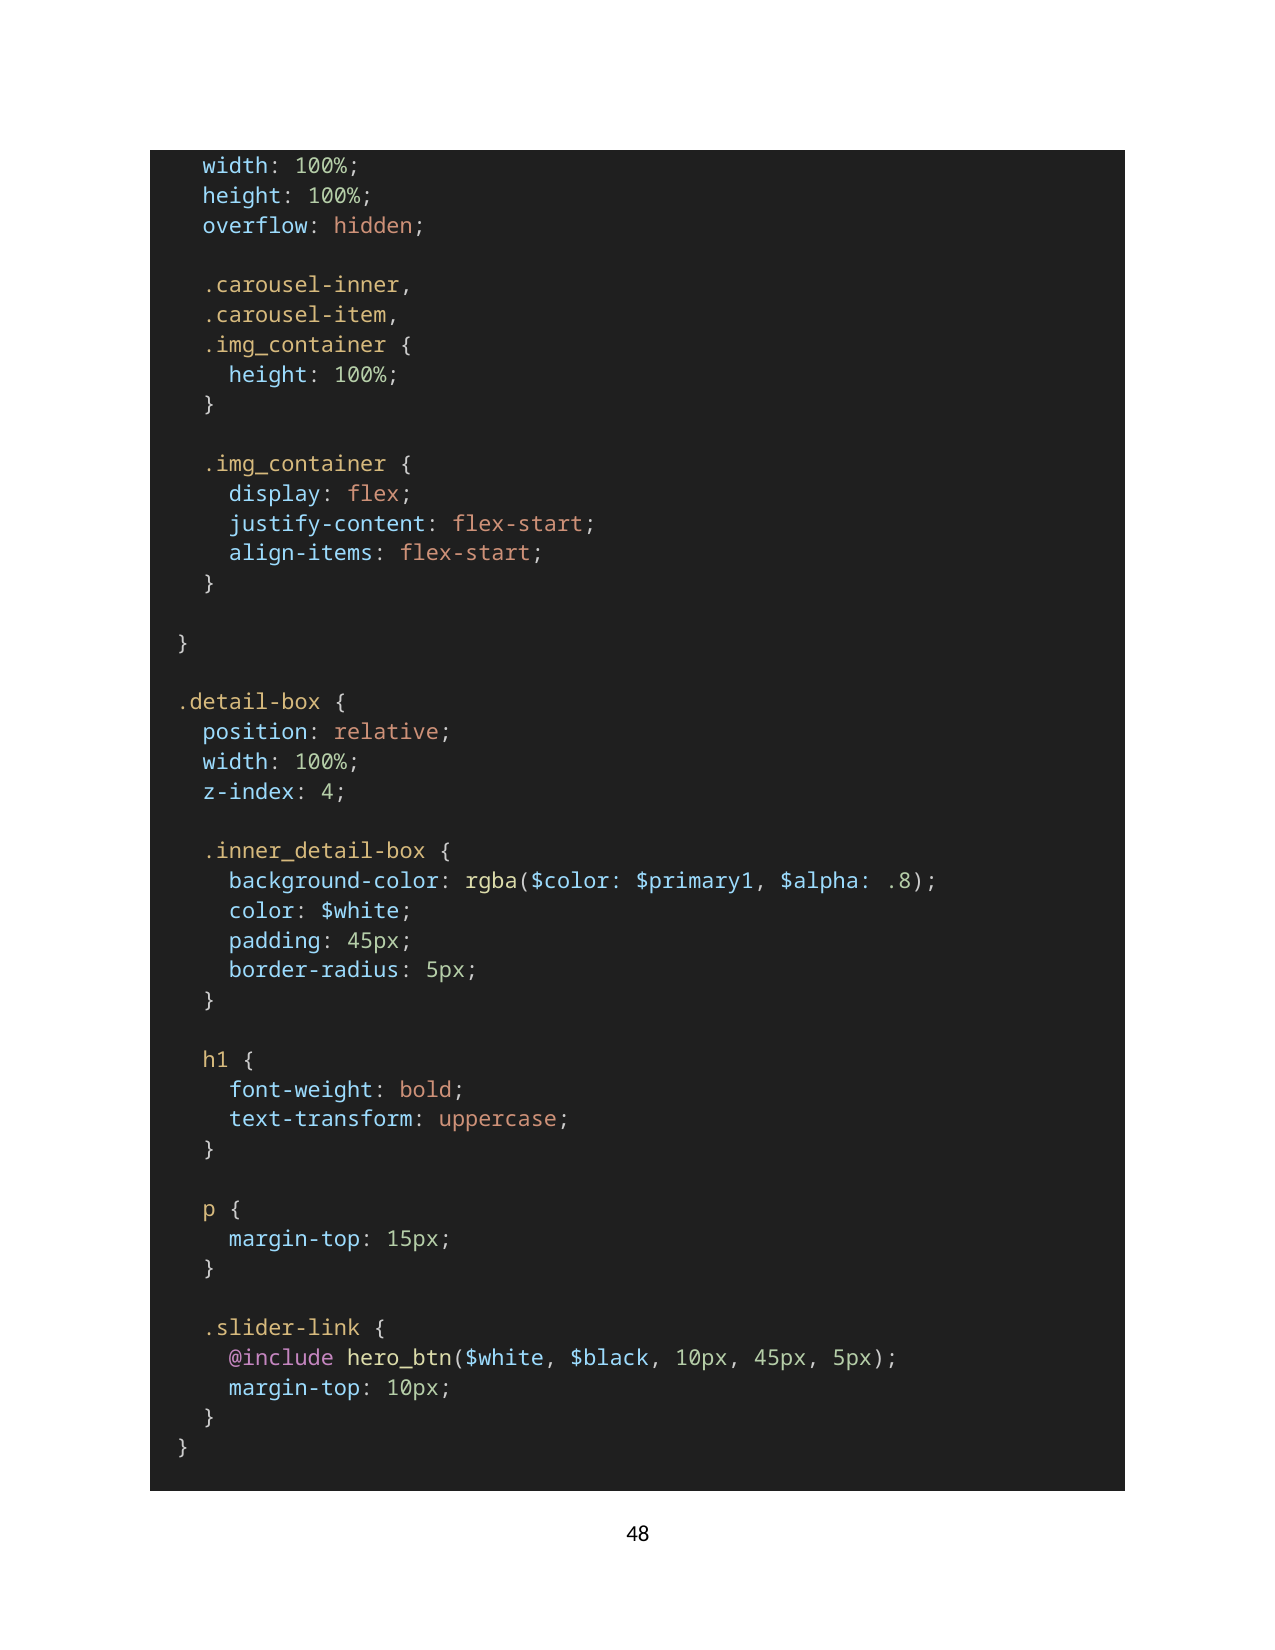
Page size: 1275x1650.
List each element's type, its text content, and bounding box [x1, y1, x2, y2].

text } [150, 1431, 1125, 1461]
text margin-top: 10px; [150, 1371, 1125, 1401]
text } [150, 984, 1125, 1014]
text width: 100%; [150, 746, 1125, 776]
text justify-content: flex-start; [150, 507, 1125, 537]
text } [150, 627, 1125, 656]
text .img_container { [150, 448, 1125, 478]
text color: $white; [150, 895, 1125, 924]
text h1 { [150, 1044, 1125, 1073]
text z-index: 4; [150, 776, 1125, 805]
text } [150, 1401, 1125, 1431]
text } [150, 1133, 1125, 1163]
text .img_container { [150, 329, 1125, 358]
text .detail-box { [150, 686, 1125, 716]
text align-items: flex-start; [150, 537, 1125, 567]
text @include hero_btn($white, $black, 10px, 45px, 5px); [150, 1342, 1125, 1371]
text } [150, 567, 1125, 597]
text display: flex; [150, 478, 1125, 507]
text border-radius: 5px; [150, 954, 1125, 984]
text .inner_detail-box { [150, 835, 1125, 865]
text position: relative; [150, 716, 1125, 746]
text } [150, 388, 1125, 418]
text font-weight: bold; [150, 1073, 1125, 1103]
text height: 100%; [150, 358, 1125, 388]
text width: 100%; [150, 150, 1125, 180]
text overflow: hidden; [150, 209, 1125, 239]
text p { [150, 1193, 1125, 1222]
text .slider-link { [150, 1312, 1125, 1342]
text background-color: rgba($color: $primary1, $alpha: .8); [150, 865, 1125, 895]
text margin-top: 15px; [150, 1222, 1125, 1252]
text text-transform: uppercase; [150, 1103, 1125, 1133]
text height: 100%; [150, 180, 1125, 209]
text padding: 45px; [150, 924, 1125, 954]
text .carousel-inner, [150, 269, 1125, 299]
text } [150, 1252, 1125, 1282]
text .carousel-item, [150, 299, 1125, 329]
